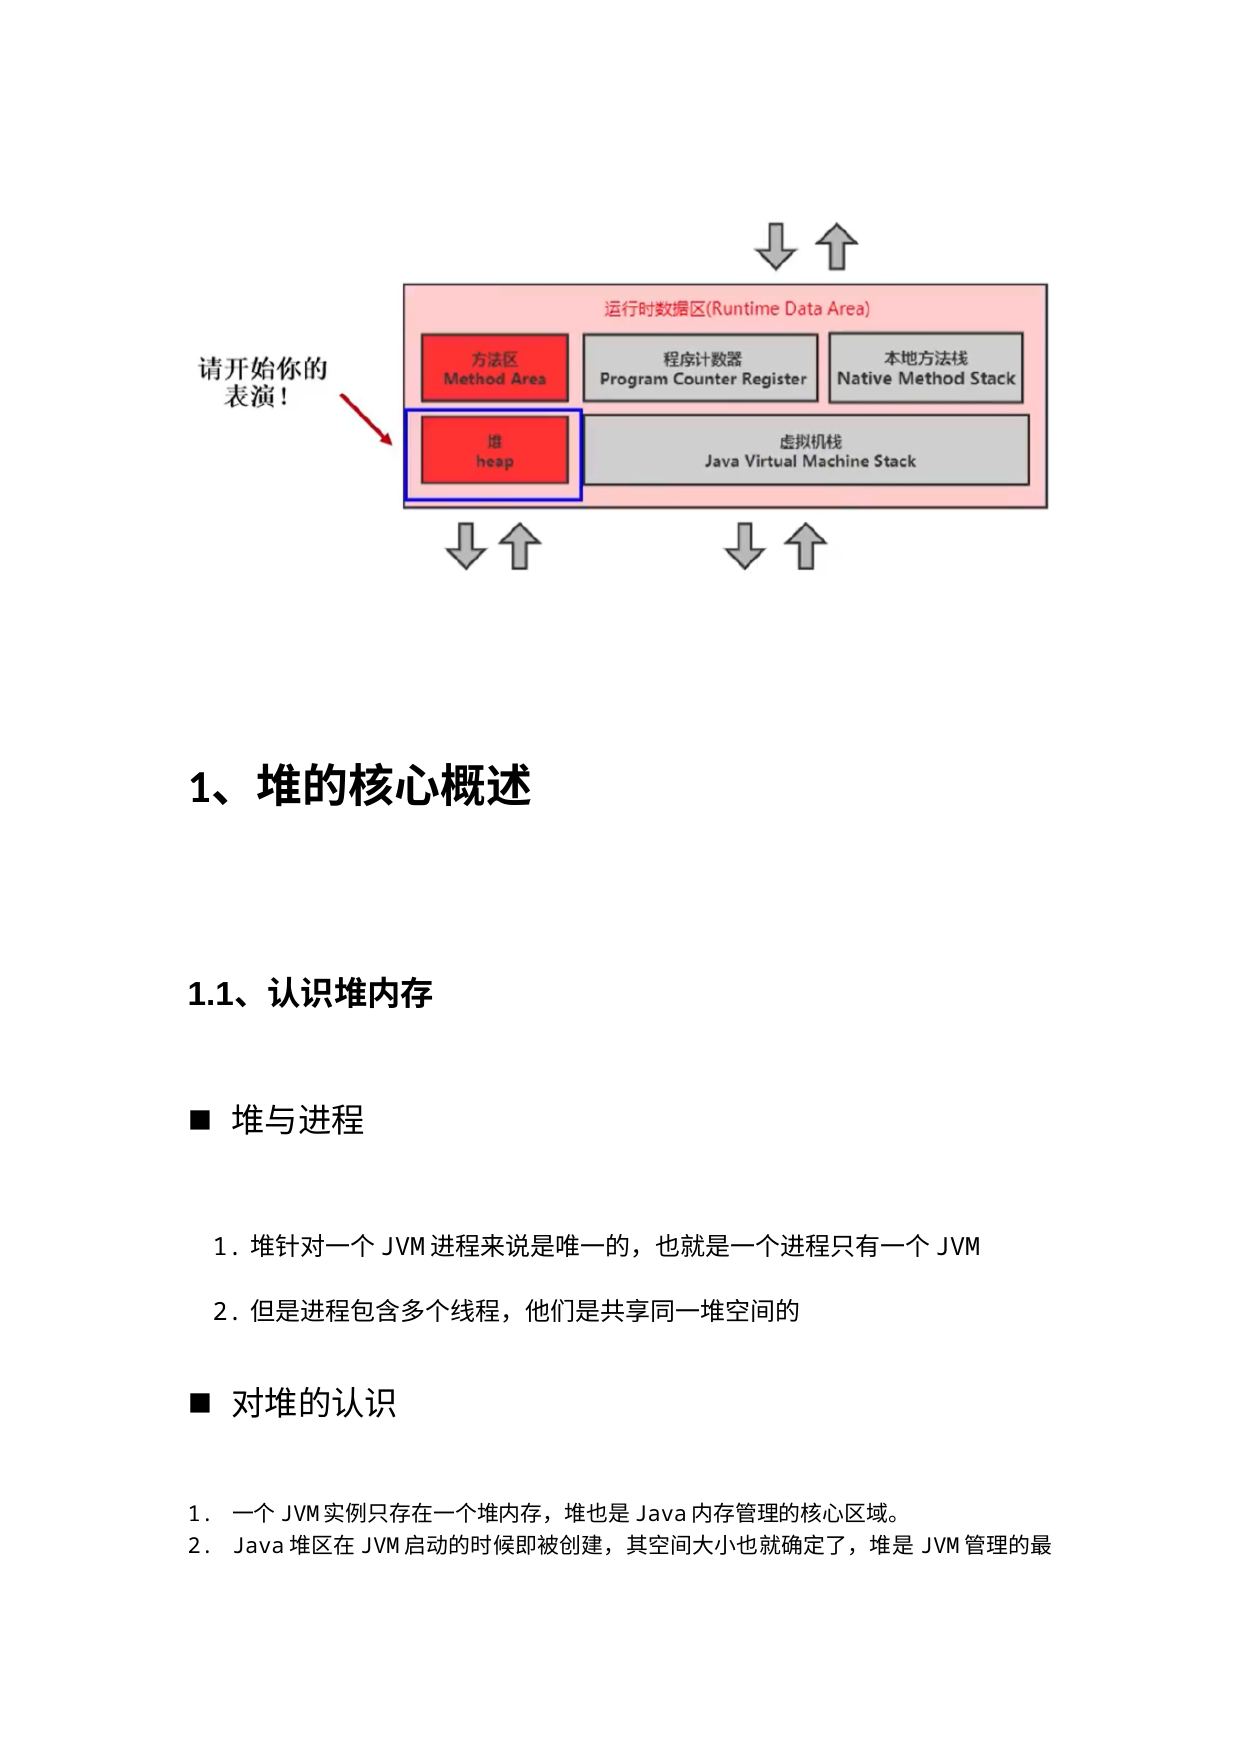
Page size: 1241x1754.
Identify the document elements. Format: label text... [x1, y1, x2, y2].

subtitle 对堆的认识 [187, 1369, 1053, 1434]
subtitle 堆与进程 [187, 1085, 1053, 1150]
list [187, 1528, 1053, 1561]
subtitle 堆的核心概述 [187, 733, 1053, 831]
subtitle 1.1、认识堆内存 [187, 958, 1053, 1023]
list 但是进程包含多个线程，他们是共享同一堆空间的 [212, 1277, 1053, 1342]
list 堆针对一个JVM进程来说是唯一的，也就是一个进程只有一个JVM [212, 1212, 1053, 1277]
picture [187, 197, 1052, 603]
list 一个JVM实例只存在一个堆内存，堆也是Java内存管理的核心区域。 [187, 1496, 1053, 1528]
